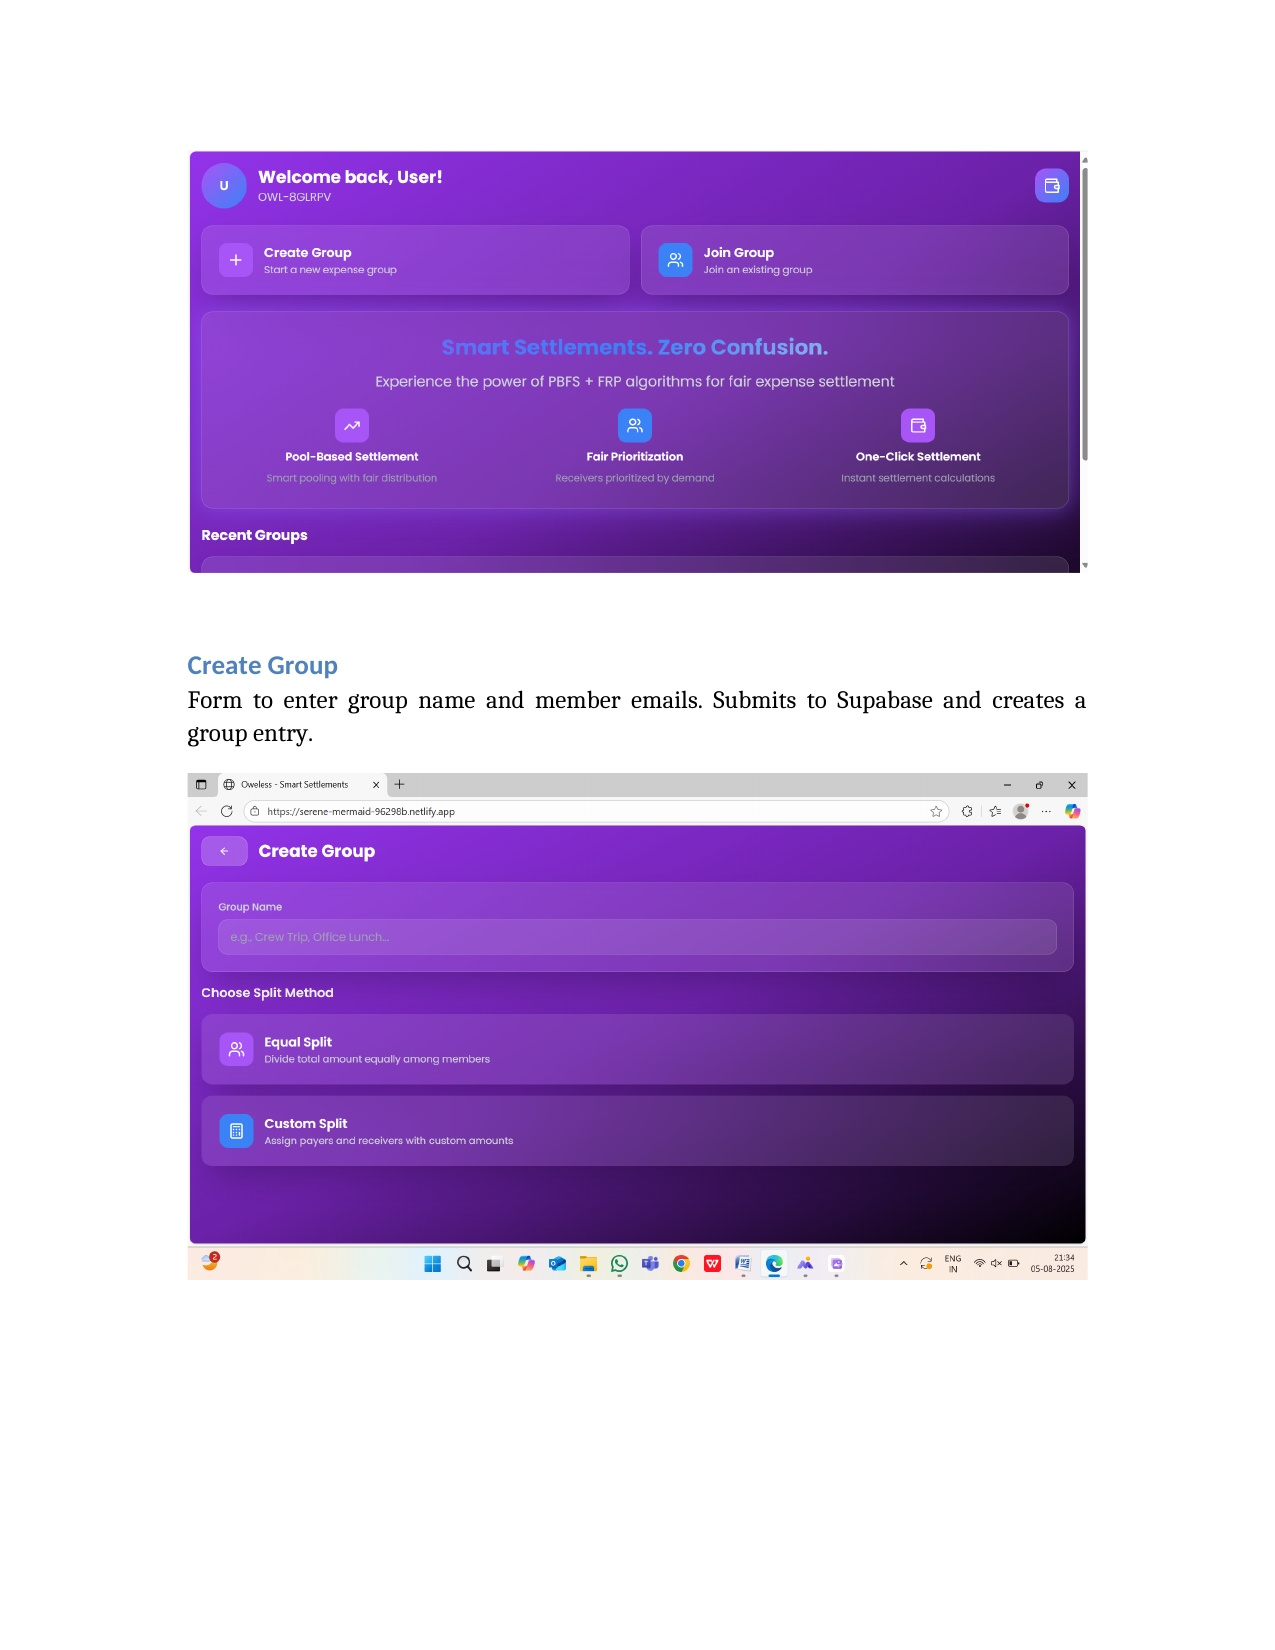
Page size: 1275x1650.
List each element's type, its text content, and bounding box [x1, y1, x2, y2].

picture [187, 150, 1088, 573]
subtitle Create Group [187, 648, 1087, 681]
text Form to enter group name and member emails. Submits to Supabase and creates a group entry. [187, 686, 1087, 748]
picture [187, 773, 1088, 1280]
